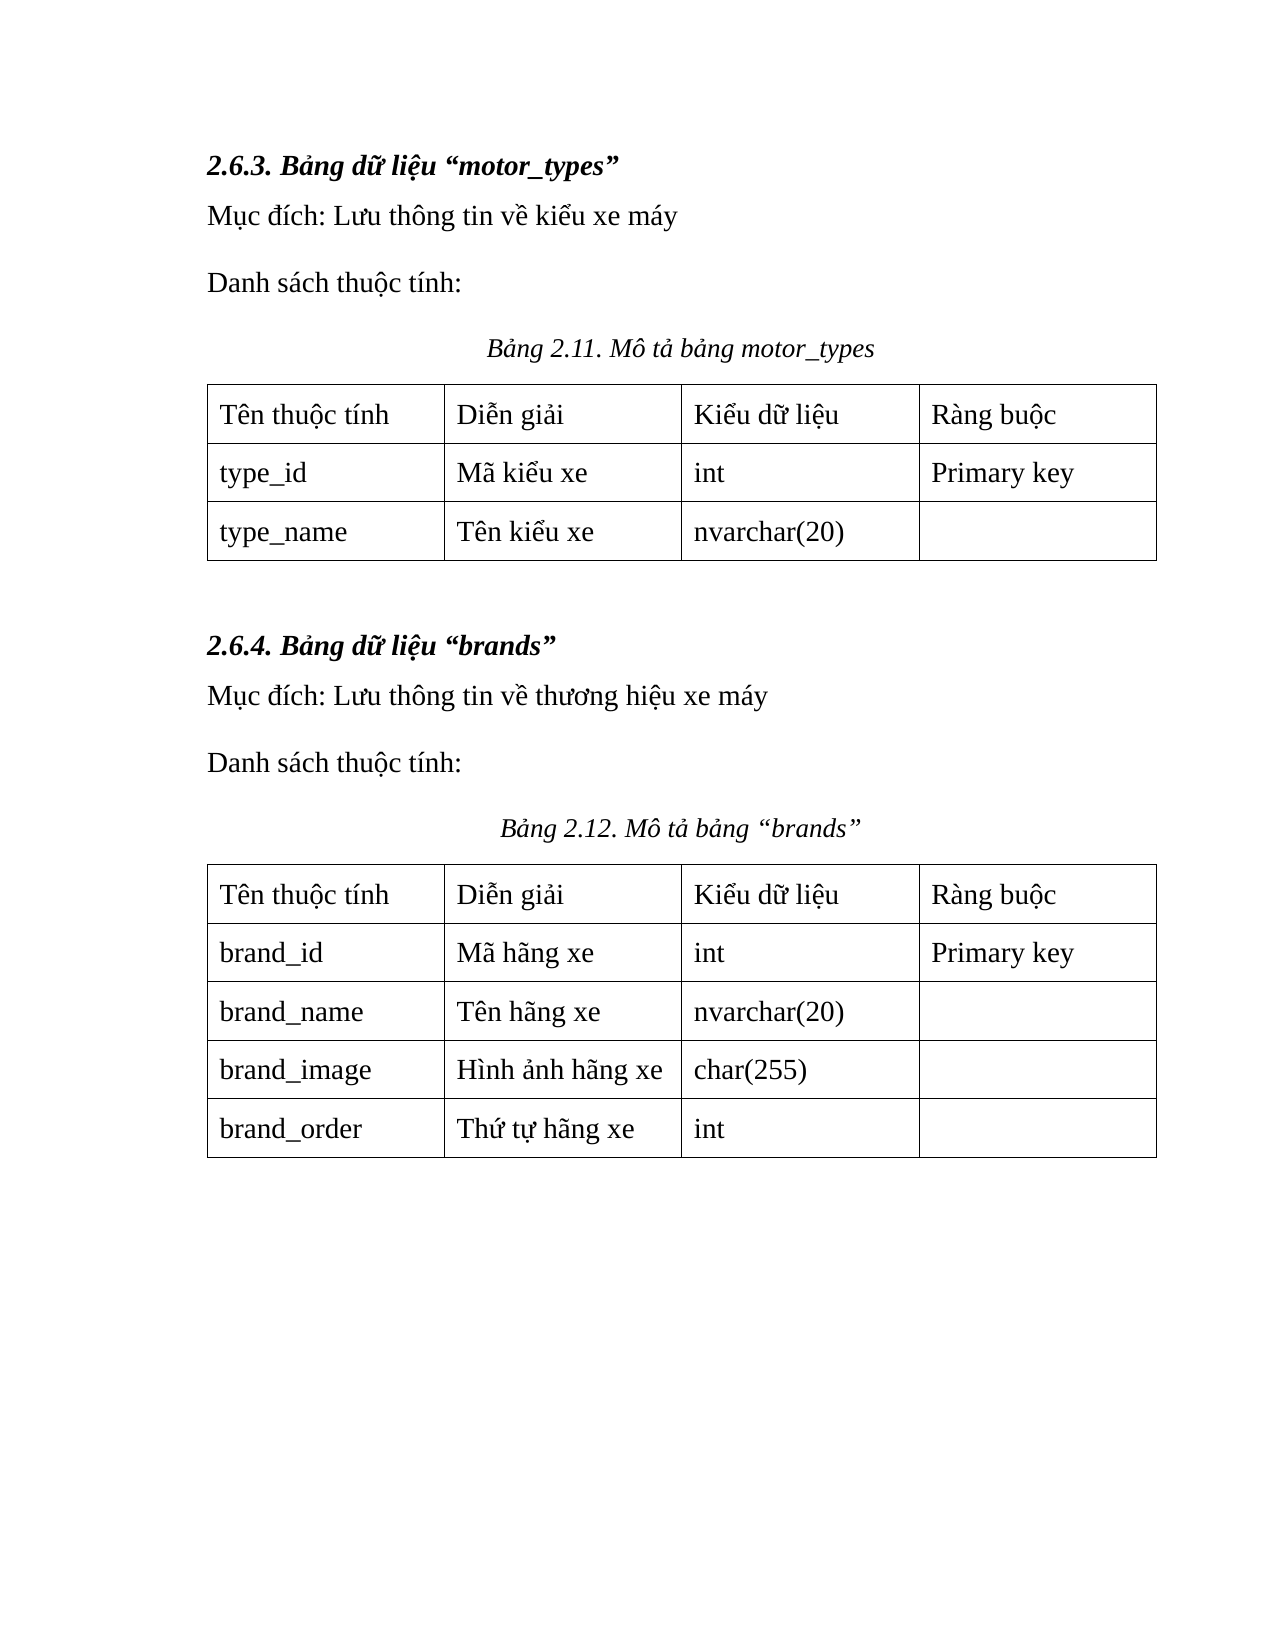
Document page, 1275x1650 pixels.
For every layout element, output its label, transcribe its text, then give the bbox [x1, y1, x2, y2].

table_header Ràng buộc [920, 385, 1156, 442]
table_cell brand_image [208, 1041, 444, 1098]
table_header Tên thuộc tính [208, 385, 444, 442]
text Mục đích: Lưu thông tin về kiểu xe máy [207, 198, 1157, 232]
table_cell Tên kiểu xe [445, 502, 681, 559]
table_cell Primary key [920, 924, 1156, 981]
text Danh sách thuộc tính: [207, 265, 1157, 298]
table_cell int [682, 924, 919, 981]
table_cell [920, 502, 1156, 559]
table_cell nvarchar(20) [682, 982, 919, 1039]
text Bảng .. Mô tả bảng motor_types [207, 332, 1157, 363]
table_header Diễn giải [445, 865, 681, 922]
table_header Kiểu dữ liệu [682, 385, 919, 442]
text Mục đích: Lưu thông tin về thương hiệu xe máy [207, 678, 1157, 711]
table_cell nvarchar(20) [682, 502, 919, 559]
table_cell [920, 1099, 1156, 1157]
table_cell int [682, 1099, 919, 1157]
table_cell Primary key [920, 444, 1156, 501]
table_cell int [682, 444, 919, 501]
text Danh sách thuộc tính: [207, 745, 1157, 778]
table_header Diễn giải [445, 385, 681, 442]
table_cell Thứ tự hãng xe [445, 1099, 681, 1157]
table_cell Hình ảnh hãng xe [445, 1041, 681, 1098]
table_cell type_id [208, 444, 444, 501]
table_cell [920, 982, 1156, 1039]
table_cell type_name [208, 502, 444, 559]
table_cell Tên hãng xe [445, 982, 681, 1039]
subtitle . Bảng dữ liệu “motor_types” [207, 148, 1157, 181]
table_cell brand_order [208, 1099, 444, 1157]
table_cell brand_id [208, 924, 444, 981]
subtitle . Bảng dữ liệu “brands” [207, 628, 1157, 661]
table_cell char(255) [682, 1041, 919, 1098]
table_header Tên thuộc tính [208, 865, 444, 922]
table_cell Mã kiểu xe [445, 444, 681, 501]
table_cell Mã hãng xe [445, 924, 681, 981]
table_header Kiểu dữ liệu [682, 865, 919, 922]
table_cell [920, 1041, 1156, 1098]
table_header Ràng buộc [920, 865, 1156, 922]
table_cell brand_name [208, 982, 444, 1039]
text Bảng .. Mô tả bảng “brands” [207, 812, 1157, 843]
